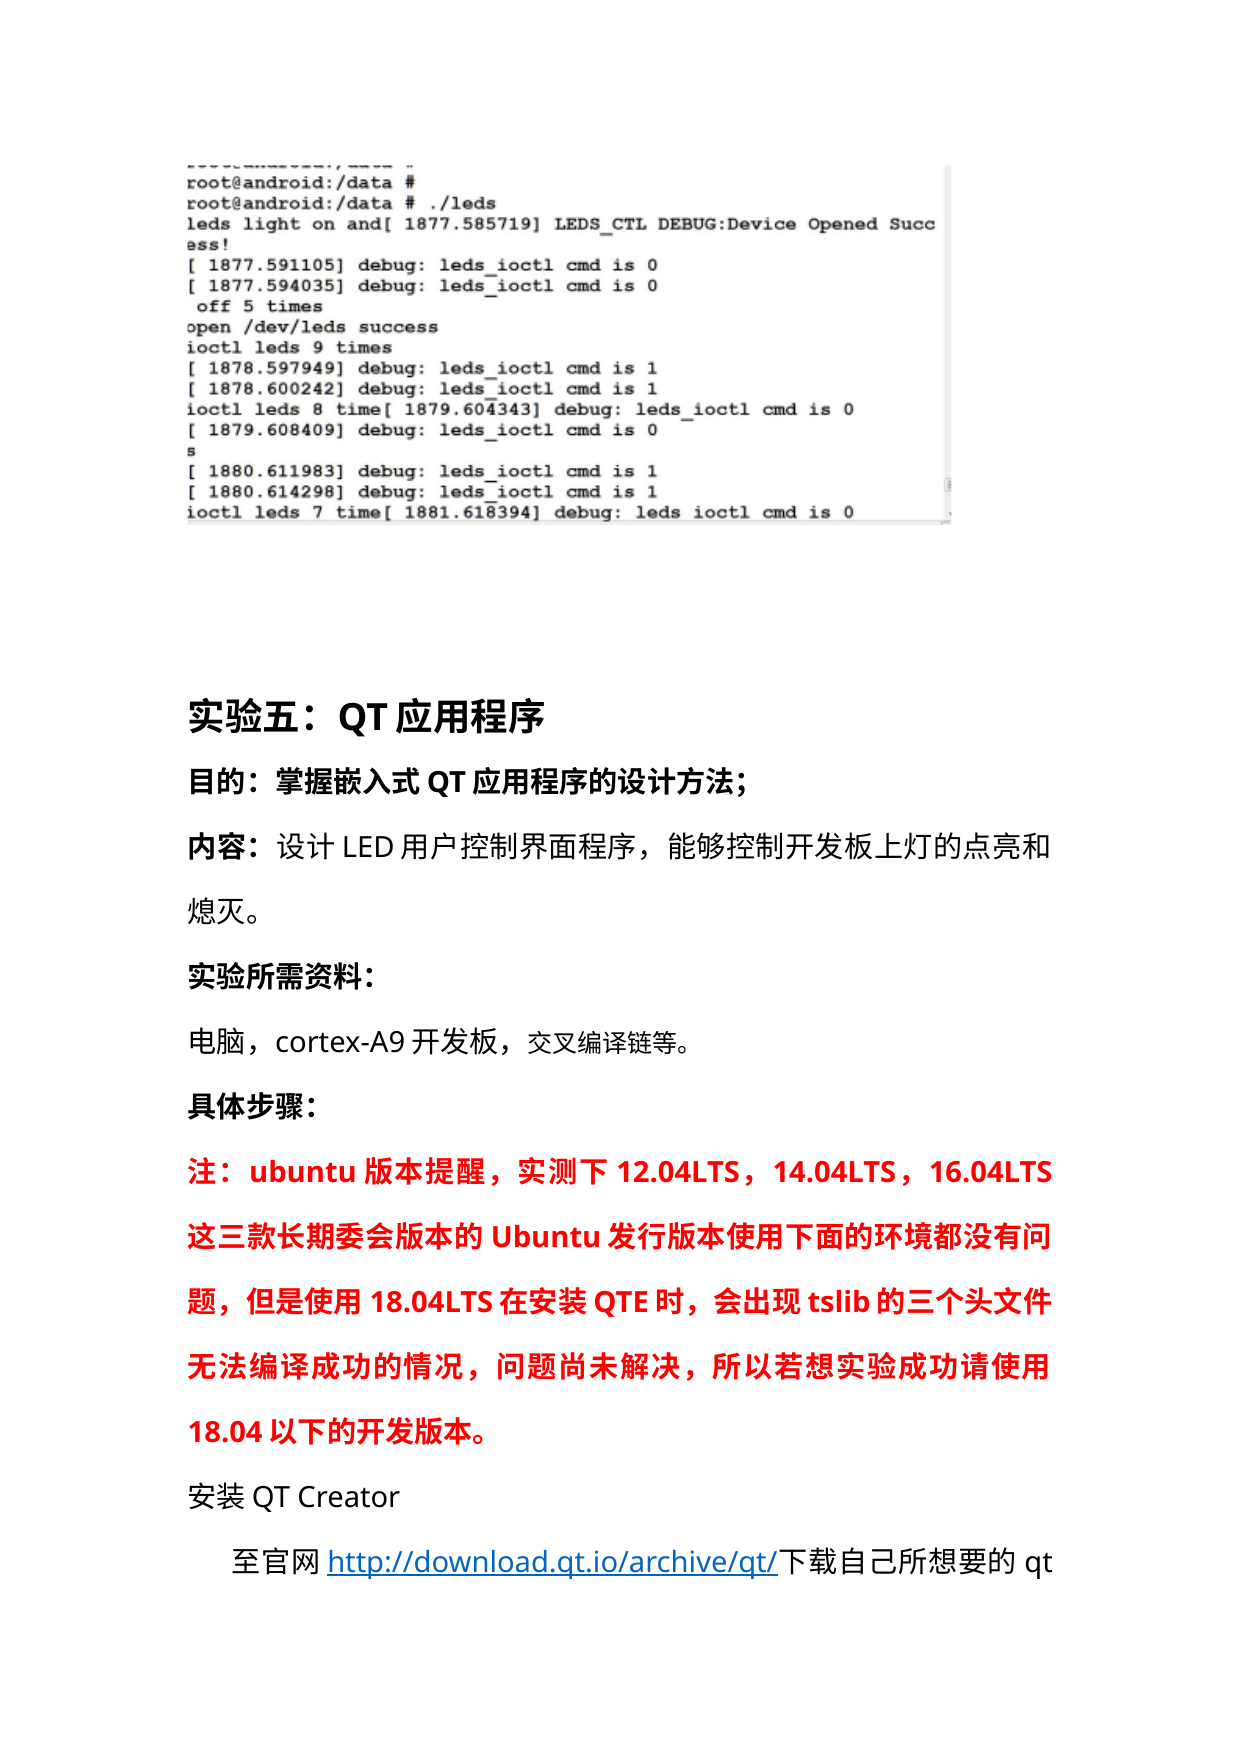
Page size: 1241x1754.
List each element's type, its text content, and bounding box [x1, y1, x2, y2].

text 内容：设计LED用户控制界面程序，能够控制开发板上灯的点亮和熄灭。 [187, 812, 1053, 942]
text 具体步骤： [187, 1072, 1053, 1137]
text 实验五：QT应用程序 [187, 682, 1053, 747]
text 目的：掌握嵌入式QT应用程序的设计方法； [187, 747, 1053, 812]
text 实验所需资料： [187, 942, 1053, 1007]
text 电脑，cortex-A9开发板，交叉编译链等。 [187, 1007, 1053, 1072]
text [187, 1527, 1053, 1592]
text 注：ubuntu版本提醒，实测下12.04LTS，14.04LTS，16.04LTS这三款长期委会版本的Ubuntu发行版本使用下面的环境都没有问题，但是使用18.04LTS在安装QTE时，会出现tslib的三个头文件无法编译成功的情况，问题尚未解决，所以若想实验成功请使用18.04以下的开发版本。 [187, 1137, 1053, 1462]
text 安装QT Creator [187, 1462, 1053, 1527]
picture [187, 162, 952, 525]
